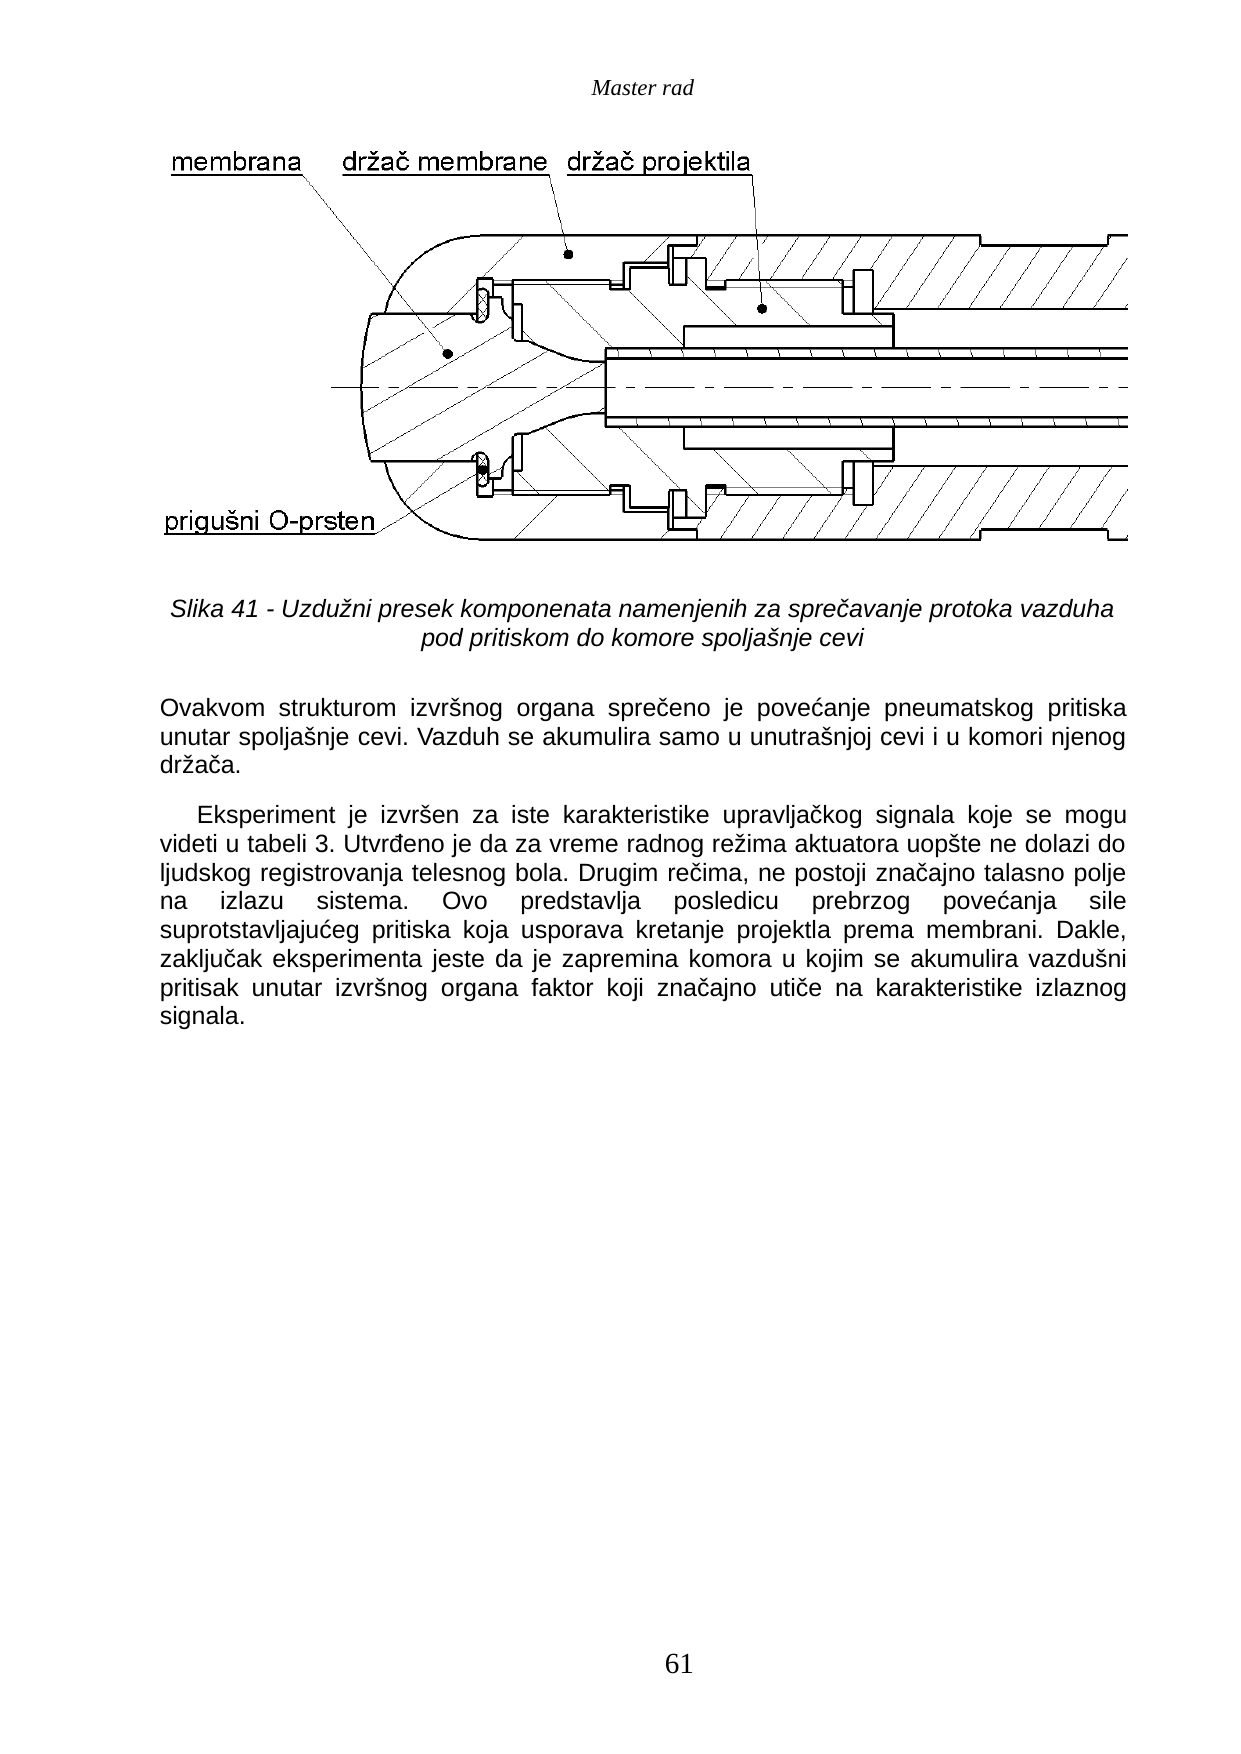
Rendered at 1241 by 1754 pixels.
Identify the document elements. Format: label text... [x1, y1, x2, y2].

text Ovakvom strukturom izvršnog organa sprečeno je povećanje pneumatskog pritiska unutar spoljašnje cevi. Vazduh se akumulira samo u unutrašnjoj cevi i u komori njenog držača. [159, 693, 1128, 779]
picture [159, 150, 1128, 553]
text Slika 41 - Uzdužni presek komponenata namenjenih za sprečavanje protoka vazduha pod pritiskom do komore spoljašnje cevi [159, 594, 1128, 651]
text Eksperiment je izvršen za iste karakteristike upravljačkog signala koje se mogu videti u tabeli 3. Utvrđeno je da za vreme radnog režima aktuatora uopšte ne dolazi do ljudskog registrovanja telesnog bola. Drugim rečima, ne postoji značajno talasno polje na izlazu sistema. Ovo predstavlja posledicu prebrzog povećanja sile suprotstavljajućeg pritiska koja usporava kretanje projektla prema membrani. Dakle, zaključak eksperimenta jeste da je zapremina komora u kojim se akumulira vazdušni pritisak unutar izvršnog organa faktor koji značajno utiče na karakteristike izlaznog signala. [159, 800, 1128, 1030]
